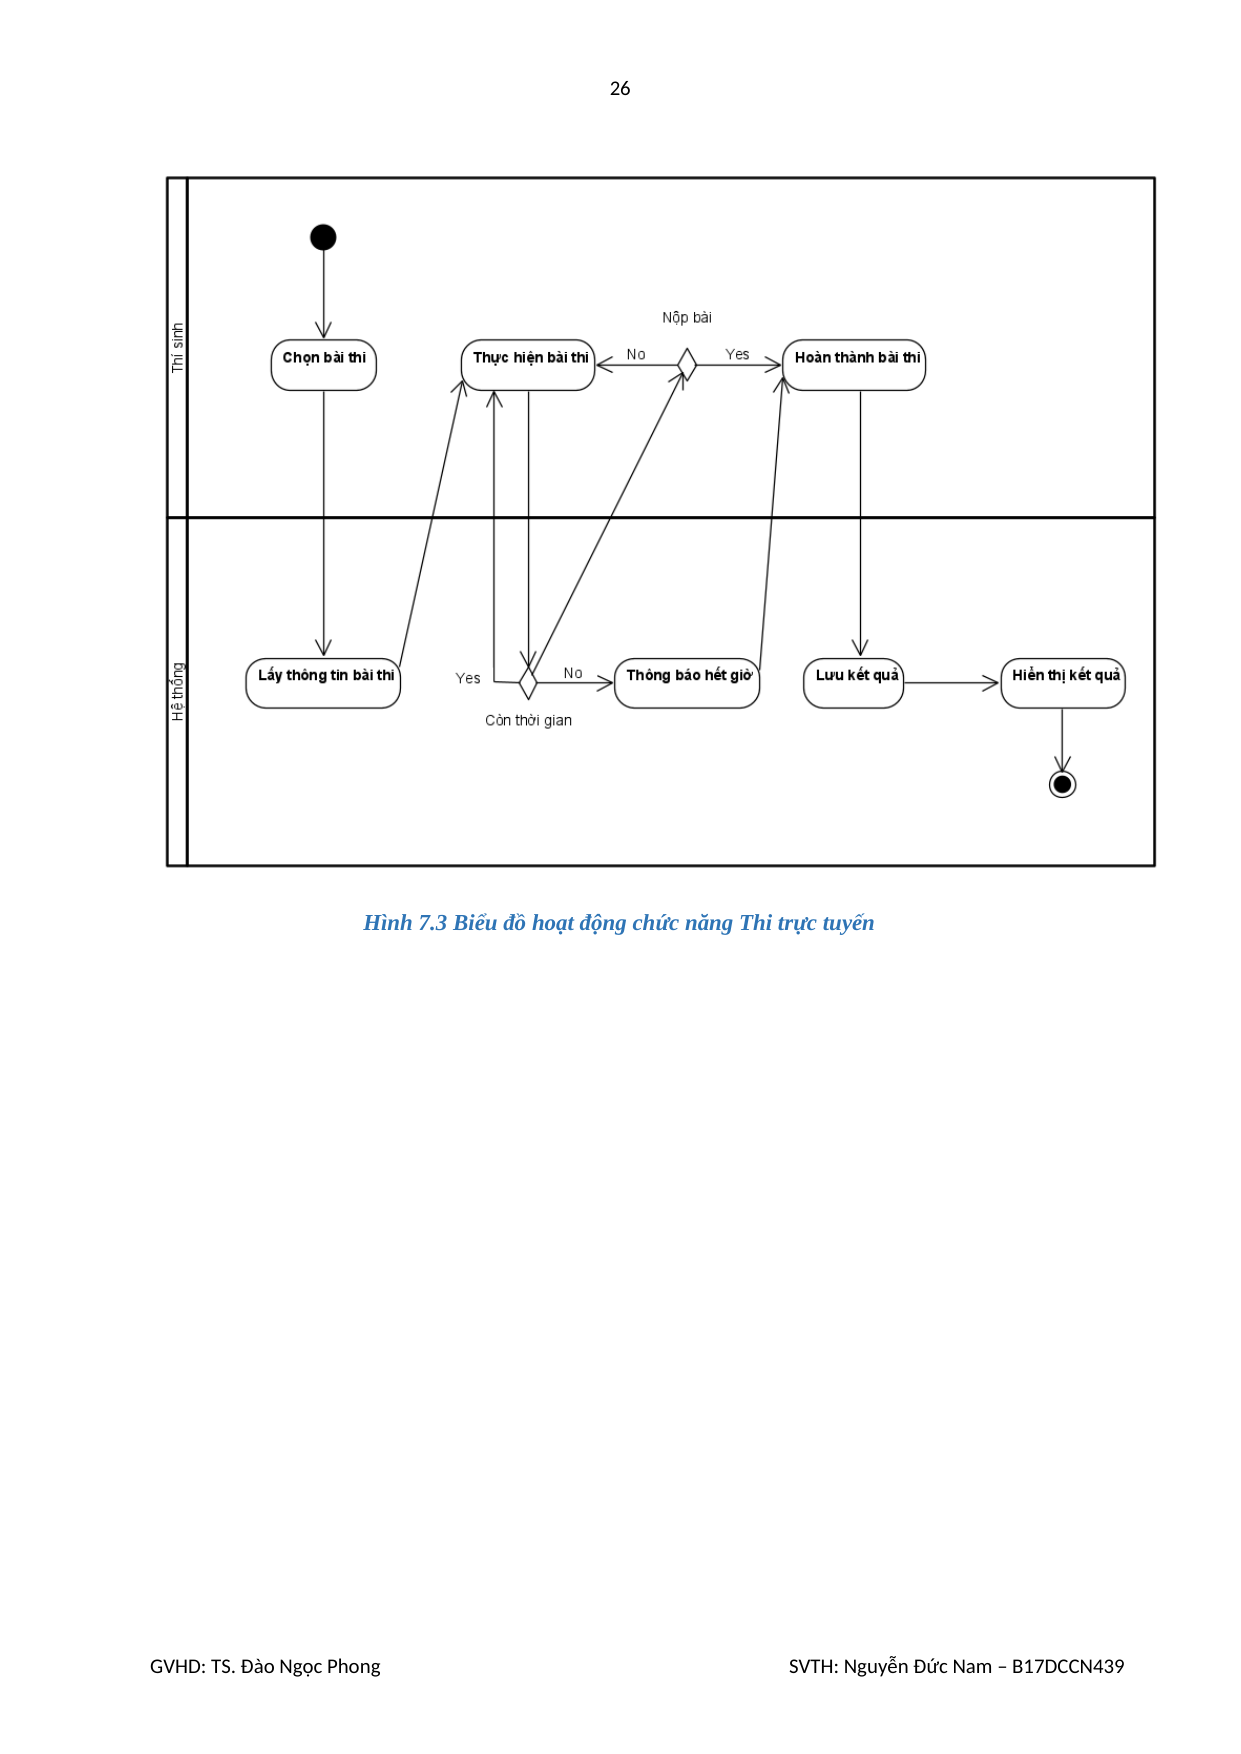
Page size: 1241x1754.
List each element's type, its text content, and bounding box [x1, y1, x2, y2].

text Hình 7.3 Biểu đồ hoạt động chức năng Thi trực tuyến [150, 909, 1090, 935]
picture [150, 150, 1173, 899]
